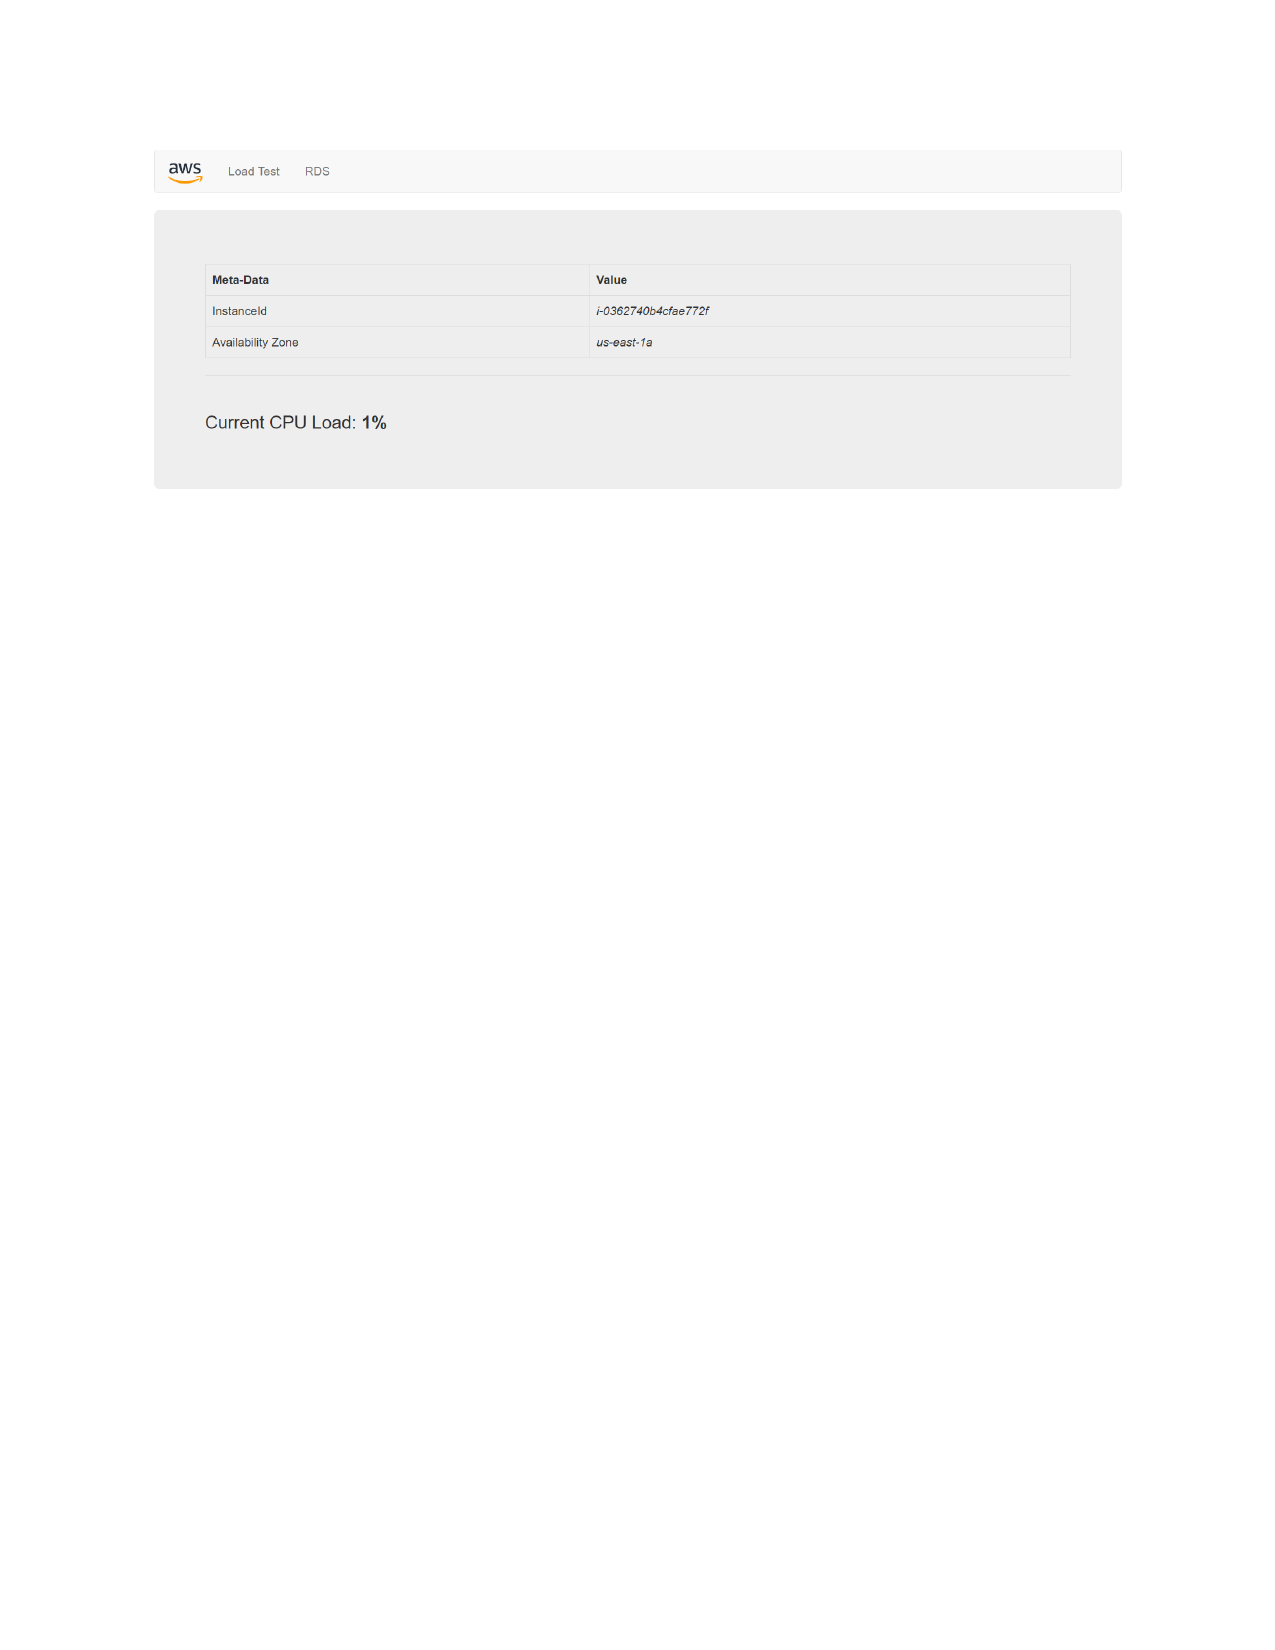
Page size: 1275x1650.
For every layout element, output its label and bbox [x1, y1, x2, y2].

picture [150, 150, 1125, 496]
